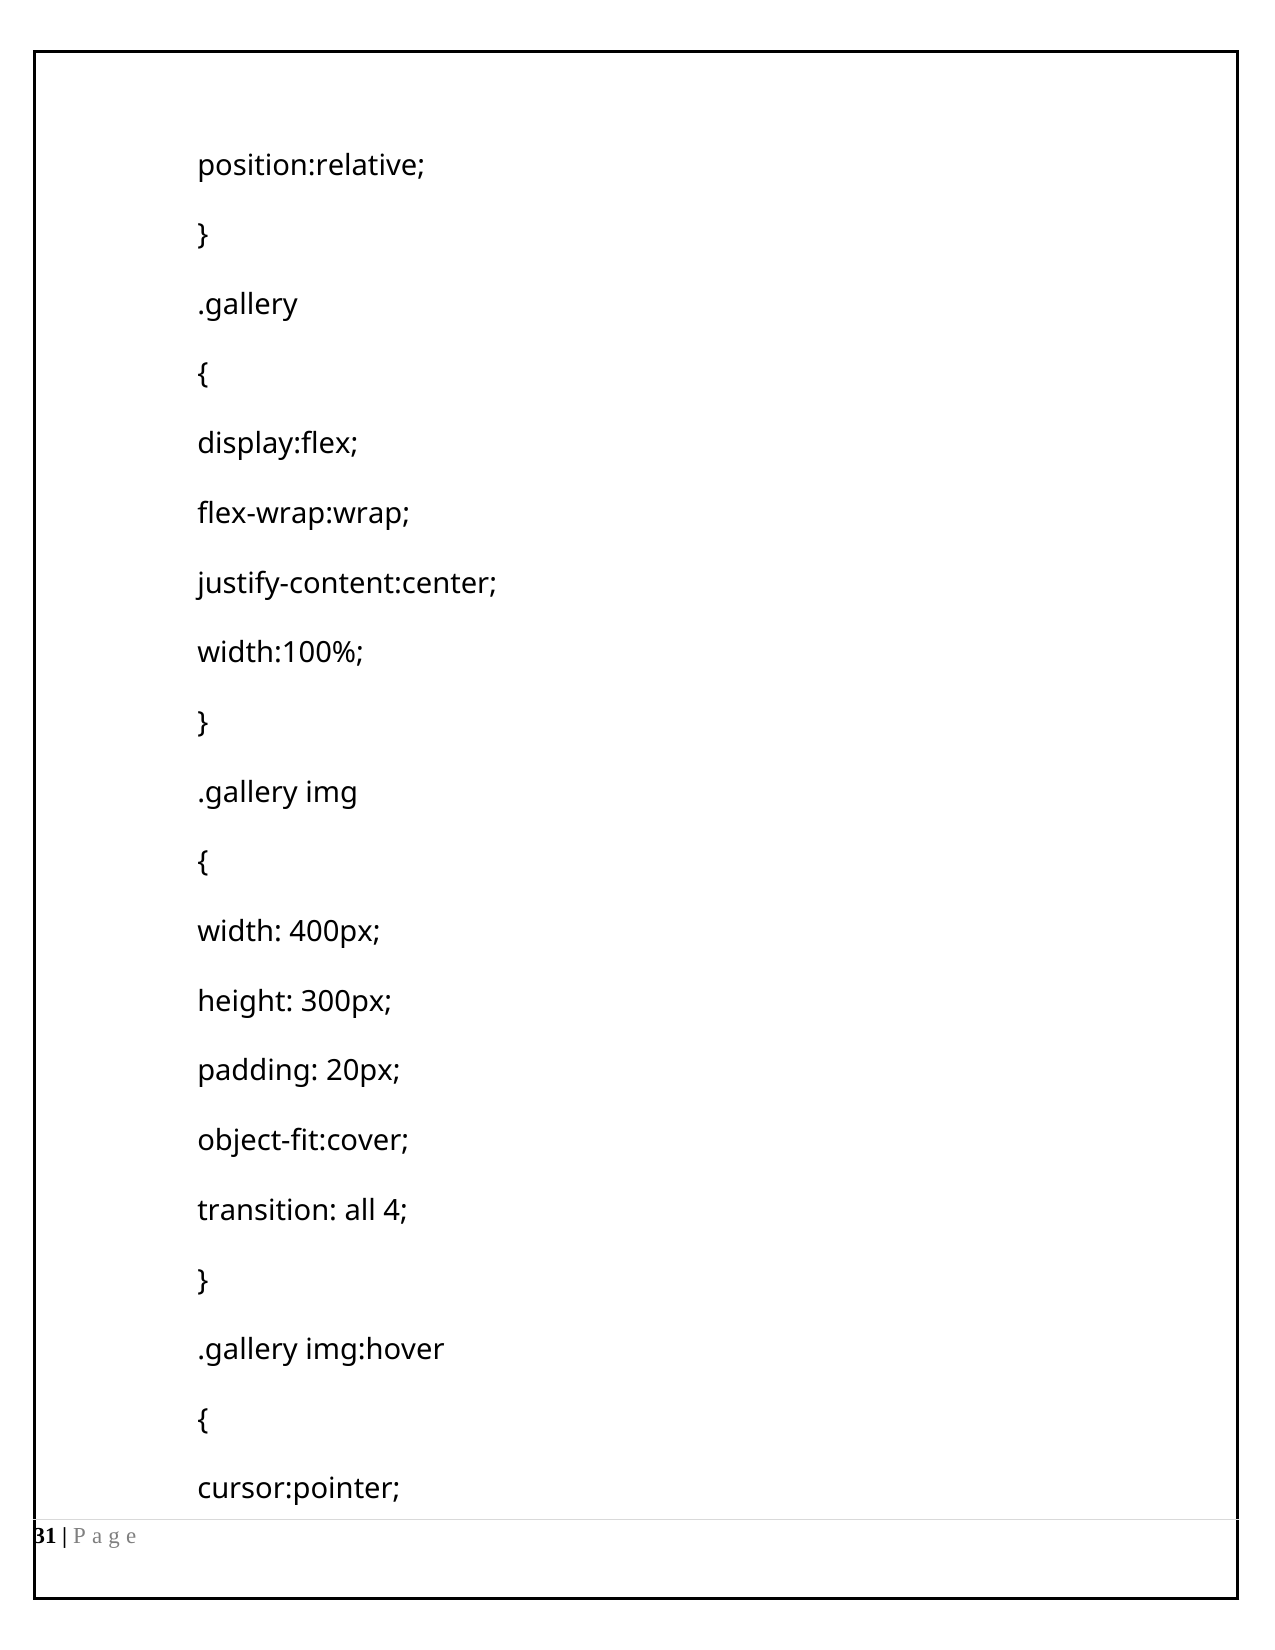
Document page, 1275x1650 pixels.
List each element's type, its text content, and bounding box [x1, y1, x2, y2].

text flex-wrap:wrap; [122, 492, 1151, 532]
text .gallery [122, 283, 1151, 323]
text width:100%; [122, 632, 1151, 671]
text cursor:pointer; [122, 1468, 1151, 1507]
text .gallery img:hover [122, 1328, 1151, 1368]
text } [122, 701, 1151, 741]
text .gallery img [122, 771, 1151, 811]
text { [122, 353, 1151, 392]
text transition: all 4; [122, 1189, 1151, 1229]
text display:flex; [122, 422, 1151, 462]
text justify-content:center; [122, 562, 1151, 602]
text } [122, 213, 1151, 253]
text } [122, 1259, 1151, 1298]
text width: 400px; [122, 910, 1151, 950]
text { [122, 841, 1151, 880]
text position:relative; [122, 144, 1151, 183]
text object-fit:cover; [122, 1119, 1151, 1159]
text height: 300px; [122, 980, 1151, 1020]
text padding: 20px; [122, 1050, 1151, 1089]
text { [122, 1398, 1151, 1438]
